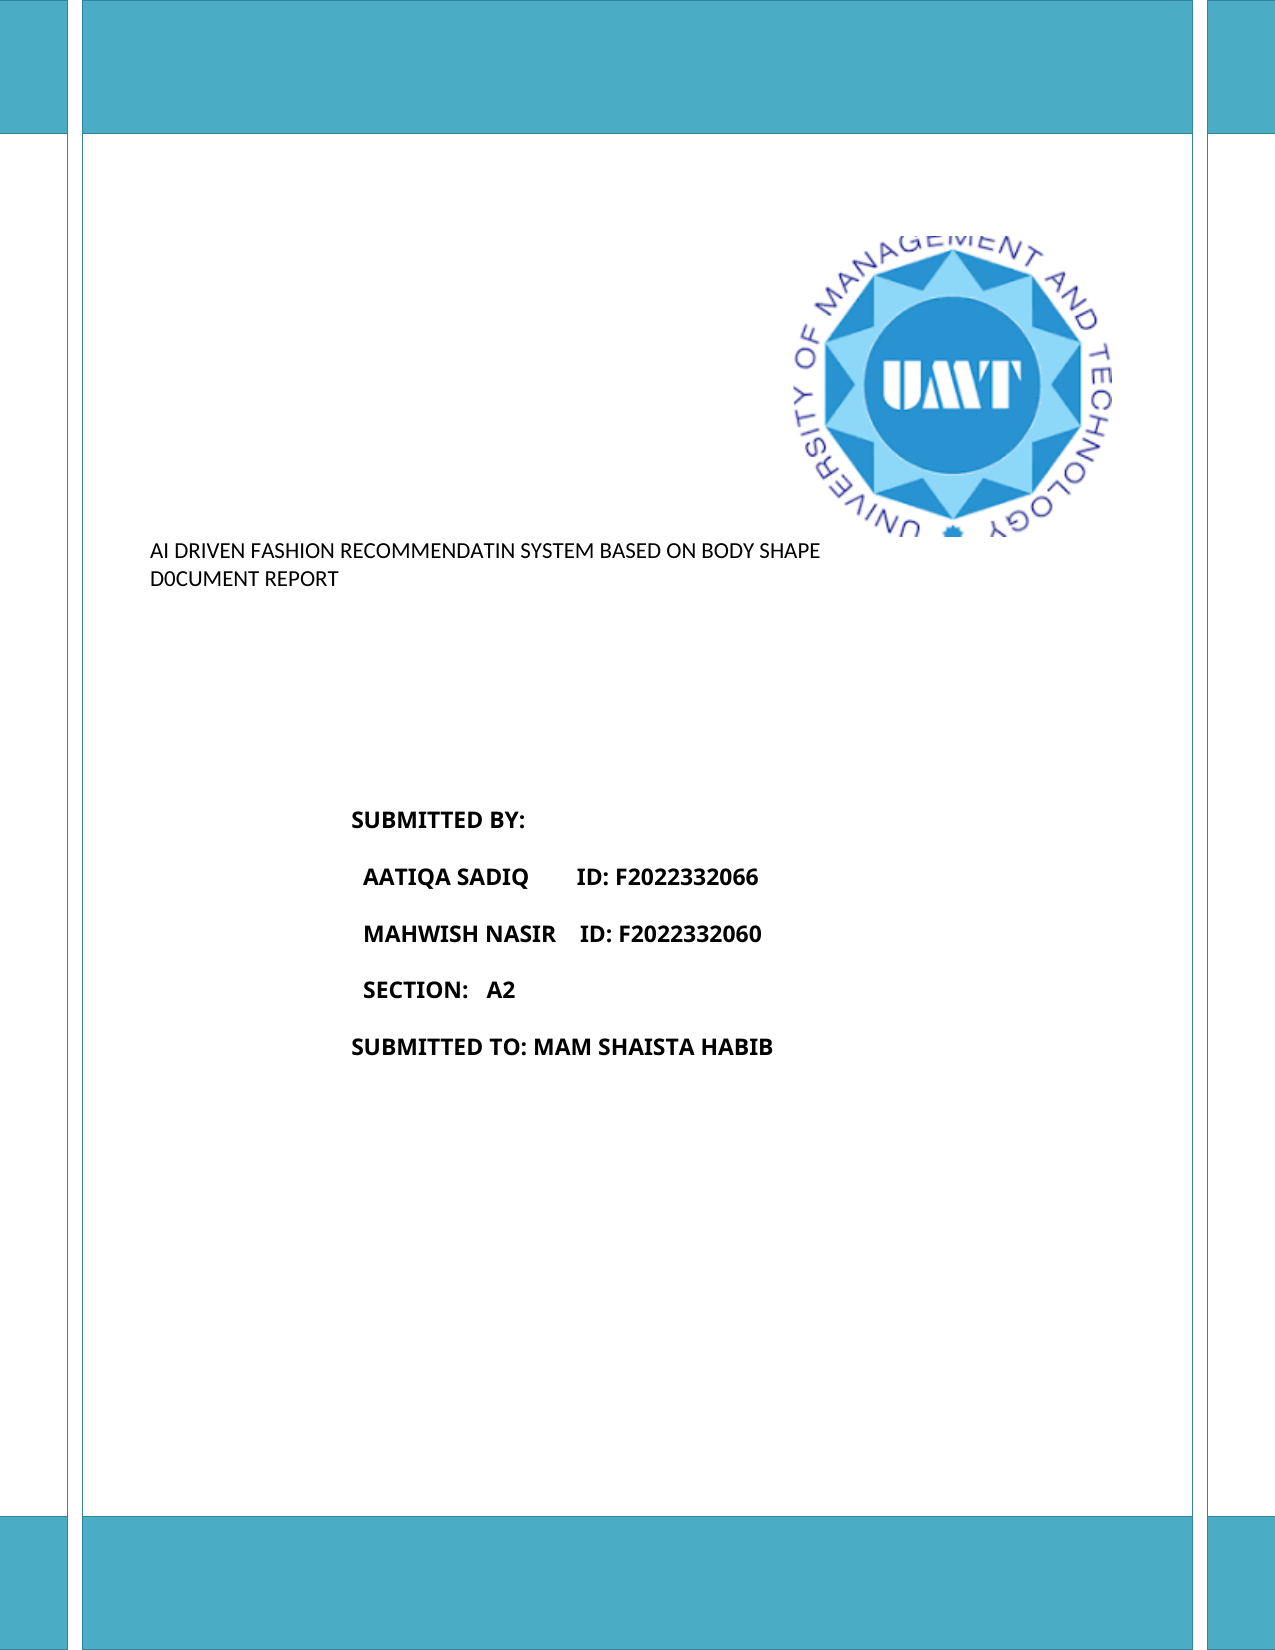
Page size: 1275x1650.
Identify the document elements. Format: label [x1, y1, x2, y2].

picture [793, 236, 1112, 537]
